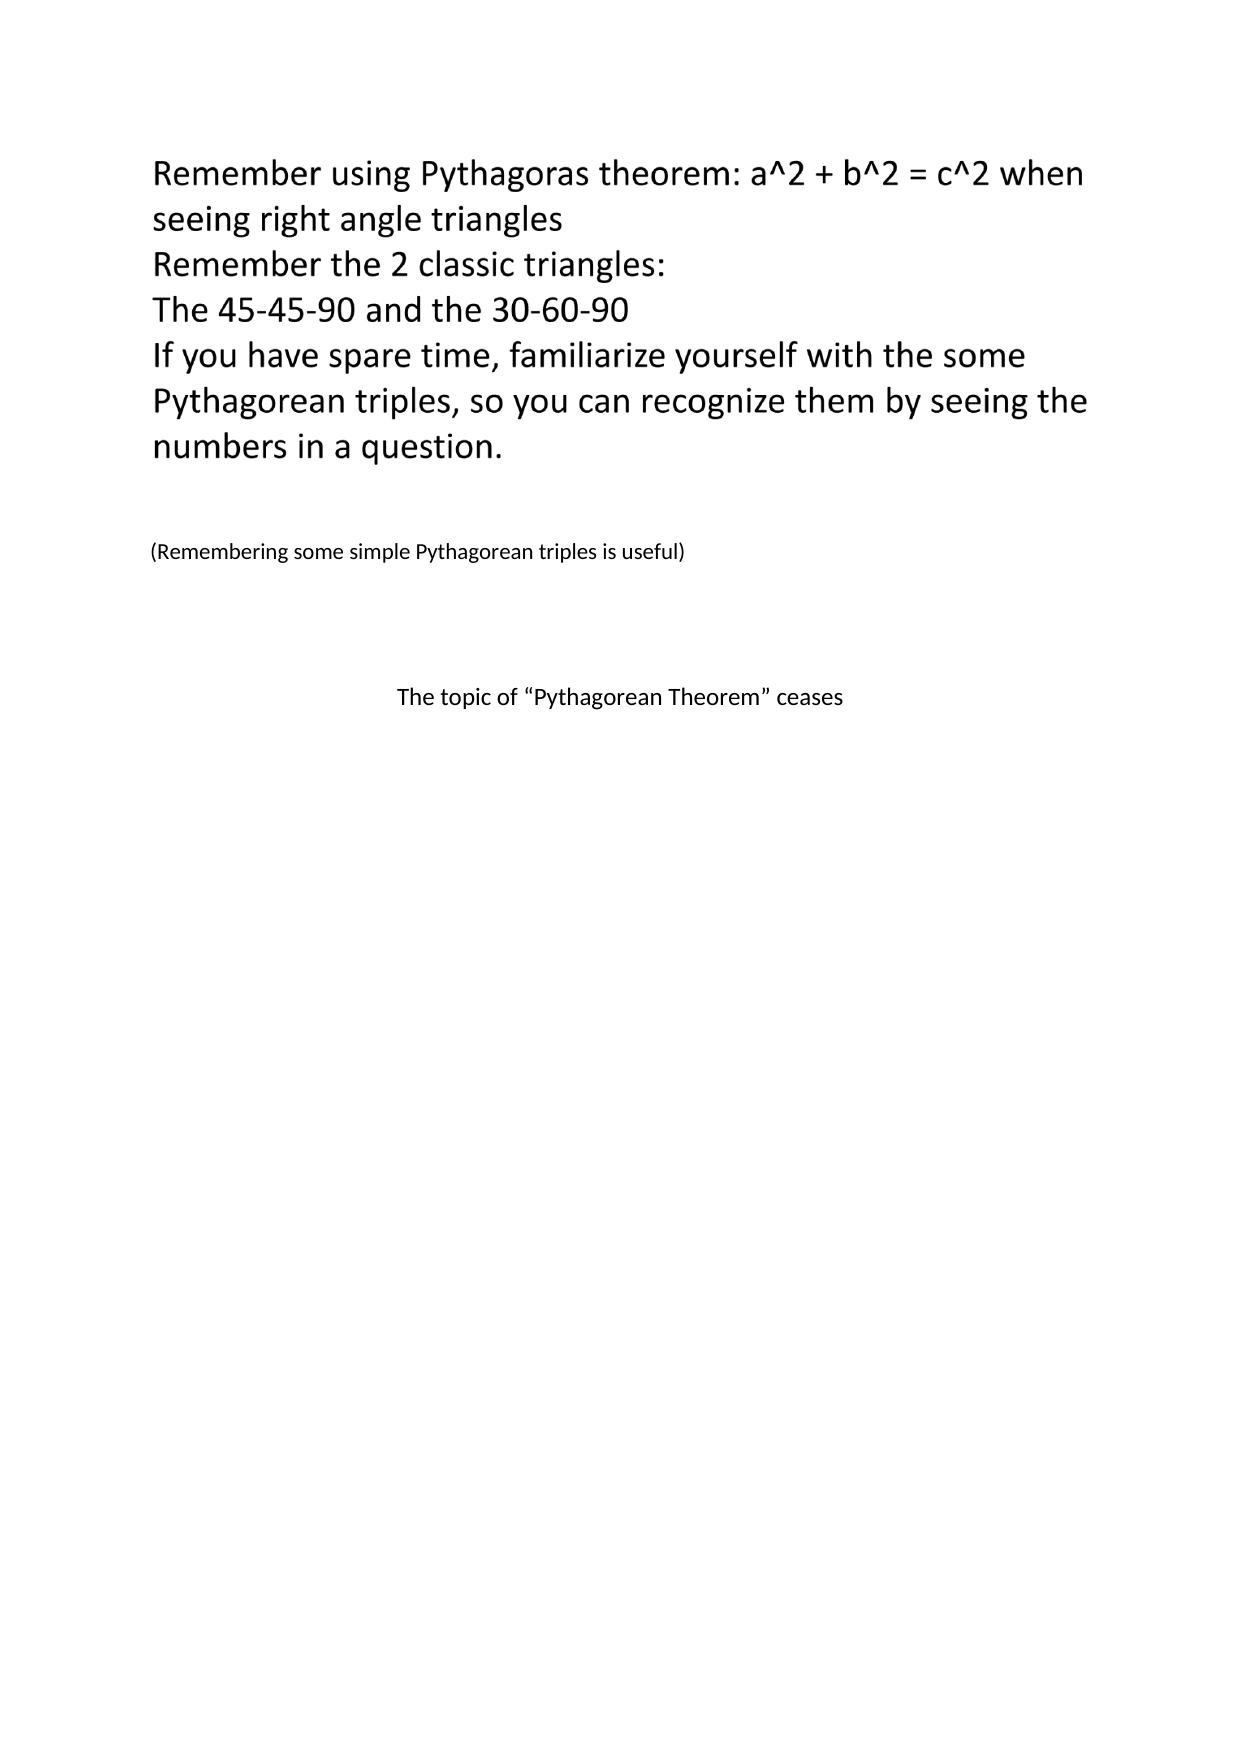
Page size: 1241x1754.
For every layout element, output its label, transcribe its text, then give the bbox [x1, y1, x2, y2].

text The topic of “Pythagorean Theorem” ceases [150, 681, 1090, 711]
picture [150, 150, 1091, 472]
text (Remembering some simple Pythagorean triples is useful) [150, 537, 1090, 565]
